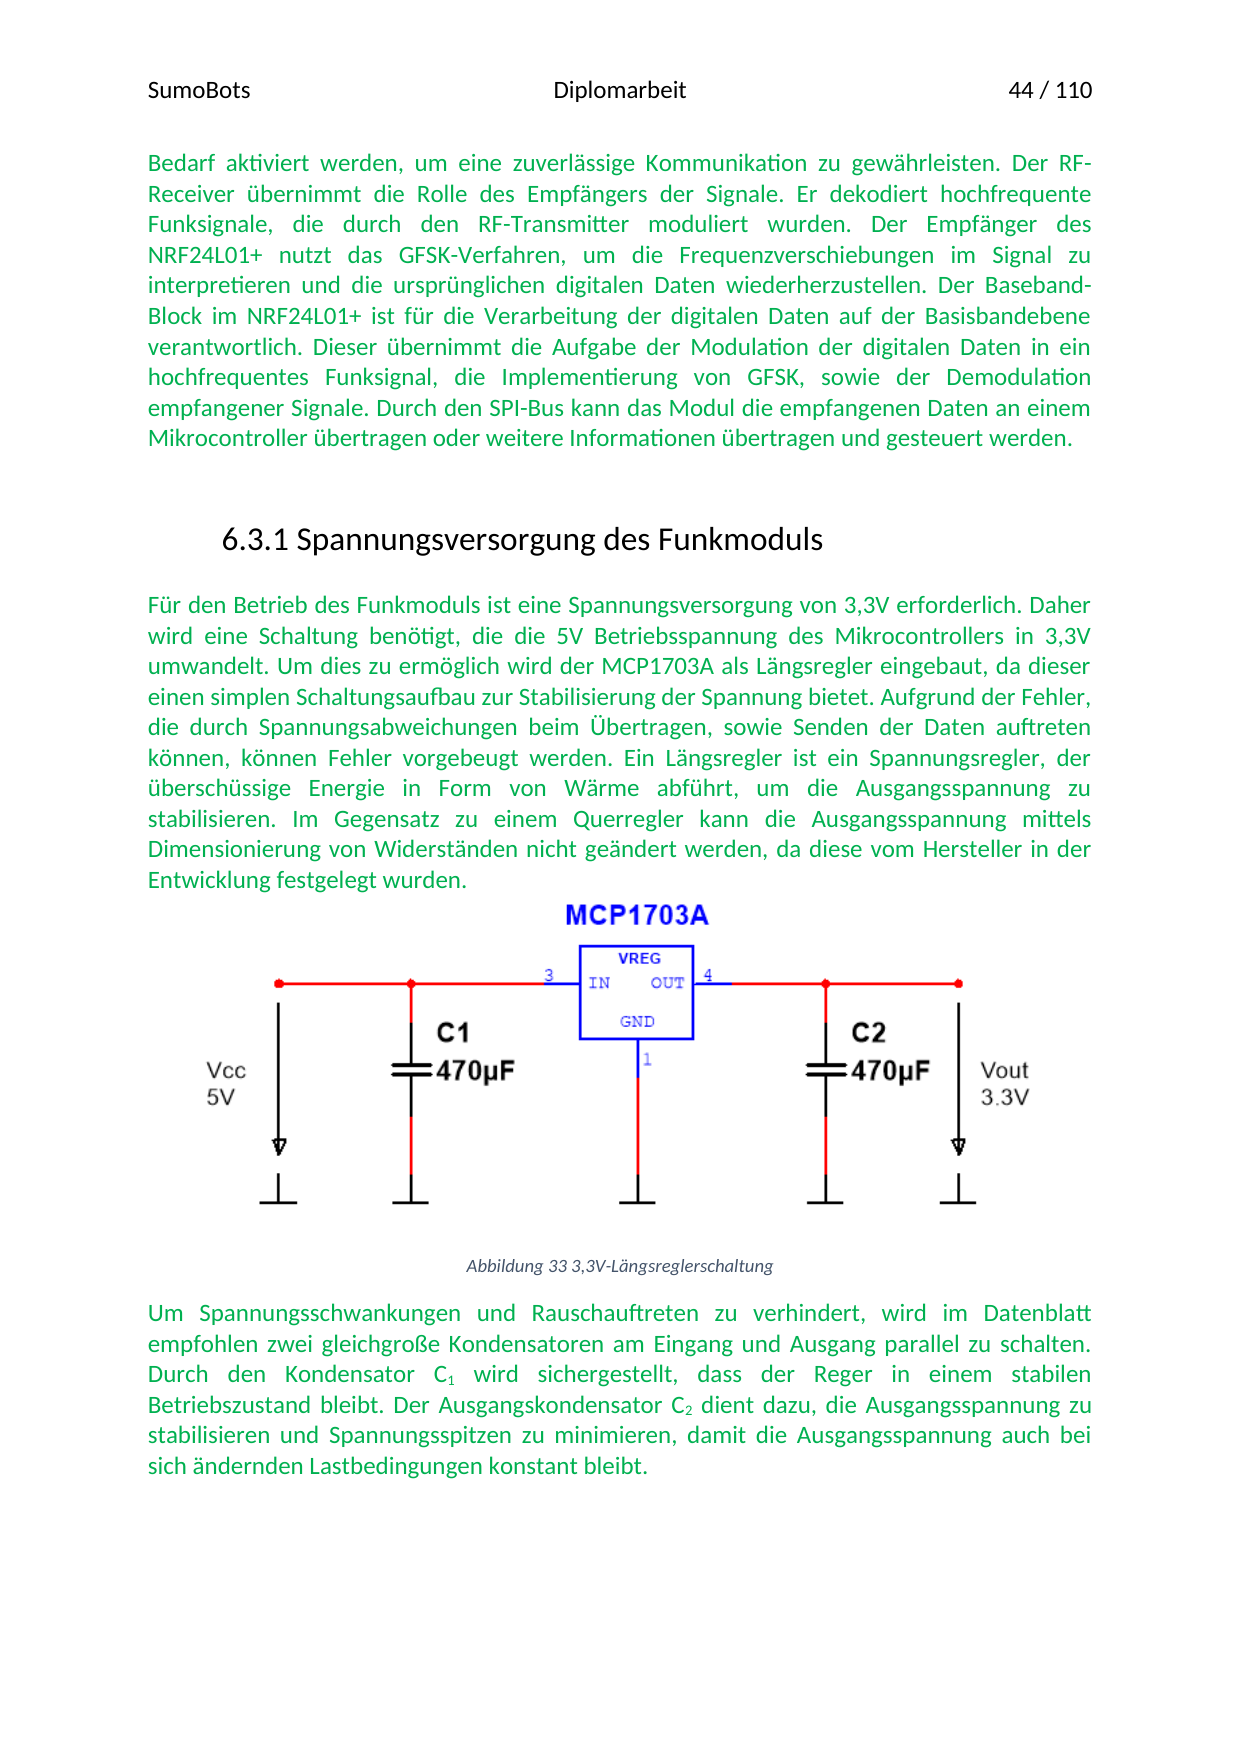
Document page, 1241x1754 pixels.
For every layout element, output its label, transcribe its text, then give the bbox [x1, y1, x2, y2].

picture [147, 894, 1093, 1254]
subtitle Spannungsversorgung des Funkmoduls [221, 518, 1093, 559]
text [148, 148, 1093, 453]
text Für den Betrieb des Funkmoduls ist eine Spannungsversorgung von 3,3V erforderlich. Daher wird eine Schaltung benötigt, die die 5V Betriebsspannung des Mikrocontrollers in 3,3V umwandelt. Um dies zu ermöglich wird der MCP1703A als Längsregler eingebaut, da dieser einen simplen Schaltungsaufbau zur Stabilisierung der Spannung bietet. Aufgrund der Fehler, die durch Spannungsabweichungen beim Übertragen, sowie Senden der Daten auftreten können, können Fehler vorgebeugt werden. Ein Längsregler ist ein Spannungsregler, der überschüssige Energie in Form von Wärme abführt, um die Ausgangsspannung zu stabilisieren. Im Gegensatz zu einem Querregler kann die Ausgangsspannung mittels Dimensionierung von Widerständen nicht geändert werden, da diese vom Hersteller in der Entwicklung festgelegt wurden. [148, 589, 1093, 894]
text Um Spannungsschwankungen und Rauschauftreten zu verhindert, wird im Datenblatt empfohlen zwei gleichgroße Kondensatoren am Eingang und Ausgang parallel zu schalten. Durch den Kondensator C1 wird sichergestellt, dass der Reger in einem stabilen Betriebszustand bleibt. Der Ausgangskondensator C2 dient dazu, die Ausgangsspannung zu stabilisieren und Spannungsspitzen zu minimieren, damit die Ausgangsspannung auch bei sich ändernden Lastbedingungen konstant bleibt. [148, 1297, 1093, 1481]
